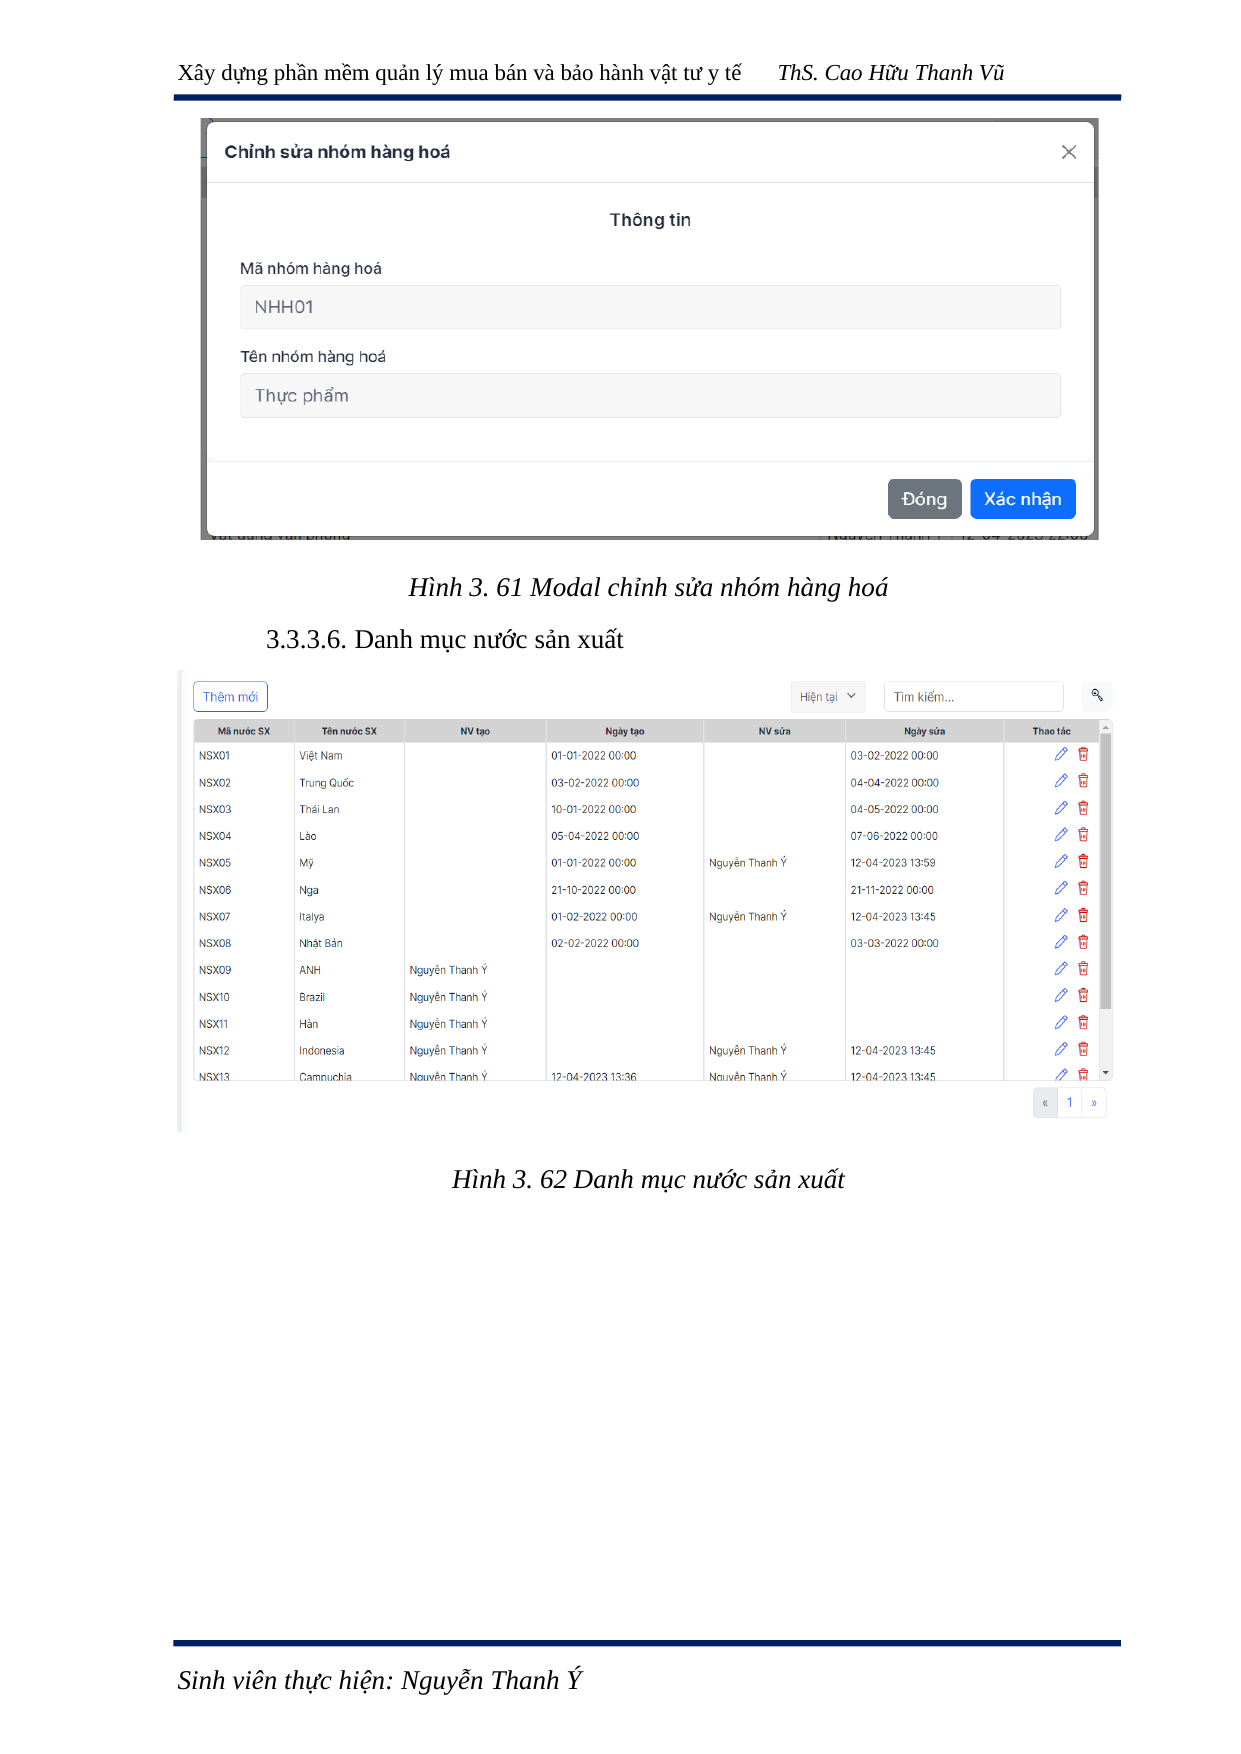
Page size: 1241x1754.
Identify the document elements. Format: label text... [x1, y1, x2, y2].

picture [177, 670, 1123, 1132]
list Danh mục nước sản xuất [266, 623, 1122, 654]
picture [200, 118, 1099, 540]
